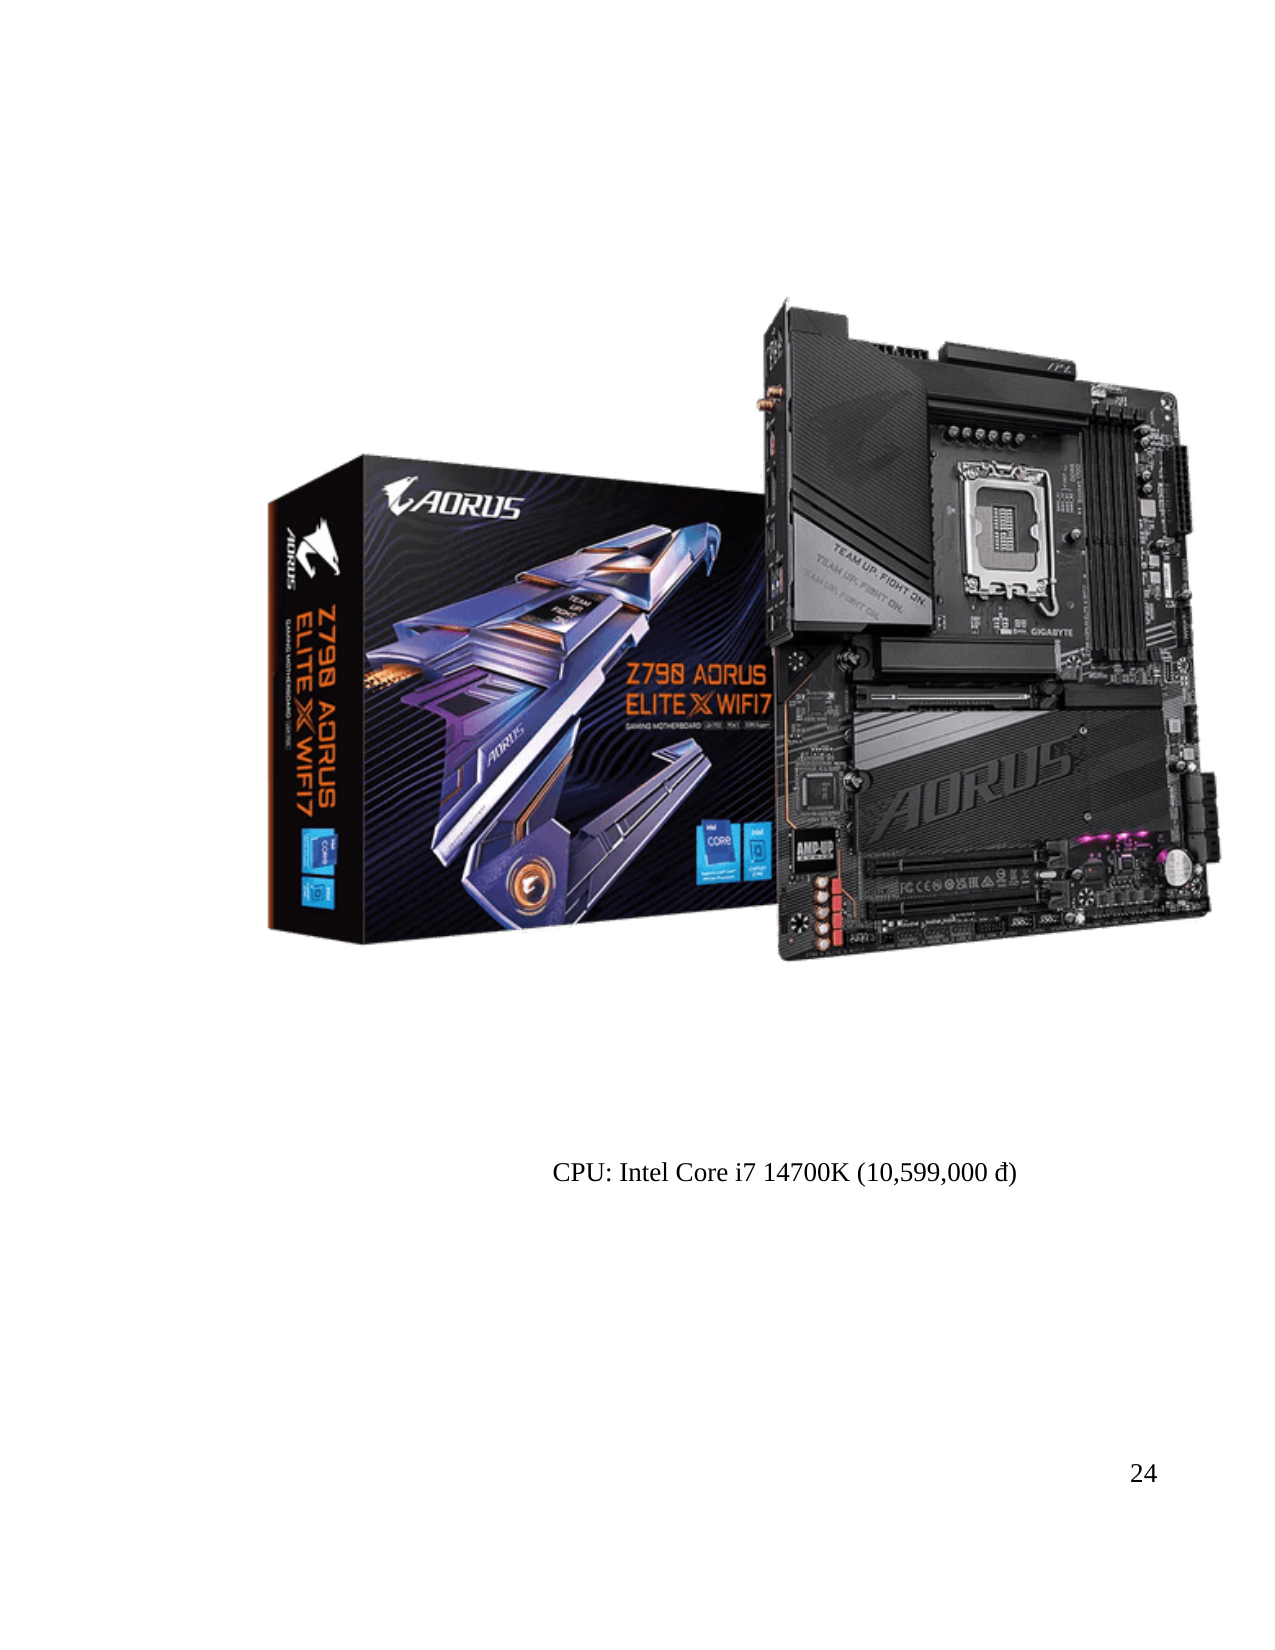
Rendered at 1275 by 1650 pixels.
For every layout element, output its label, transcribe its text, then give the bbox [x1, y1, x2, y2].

picture [252, 147, 1233, 1128]
list CPU: Intel Core i7 14700K (10,599,000 đ) [552, 1156, 1157, 1187]
